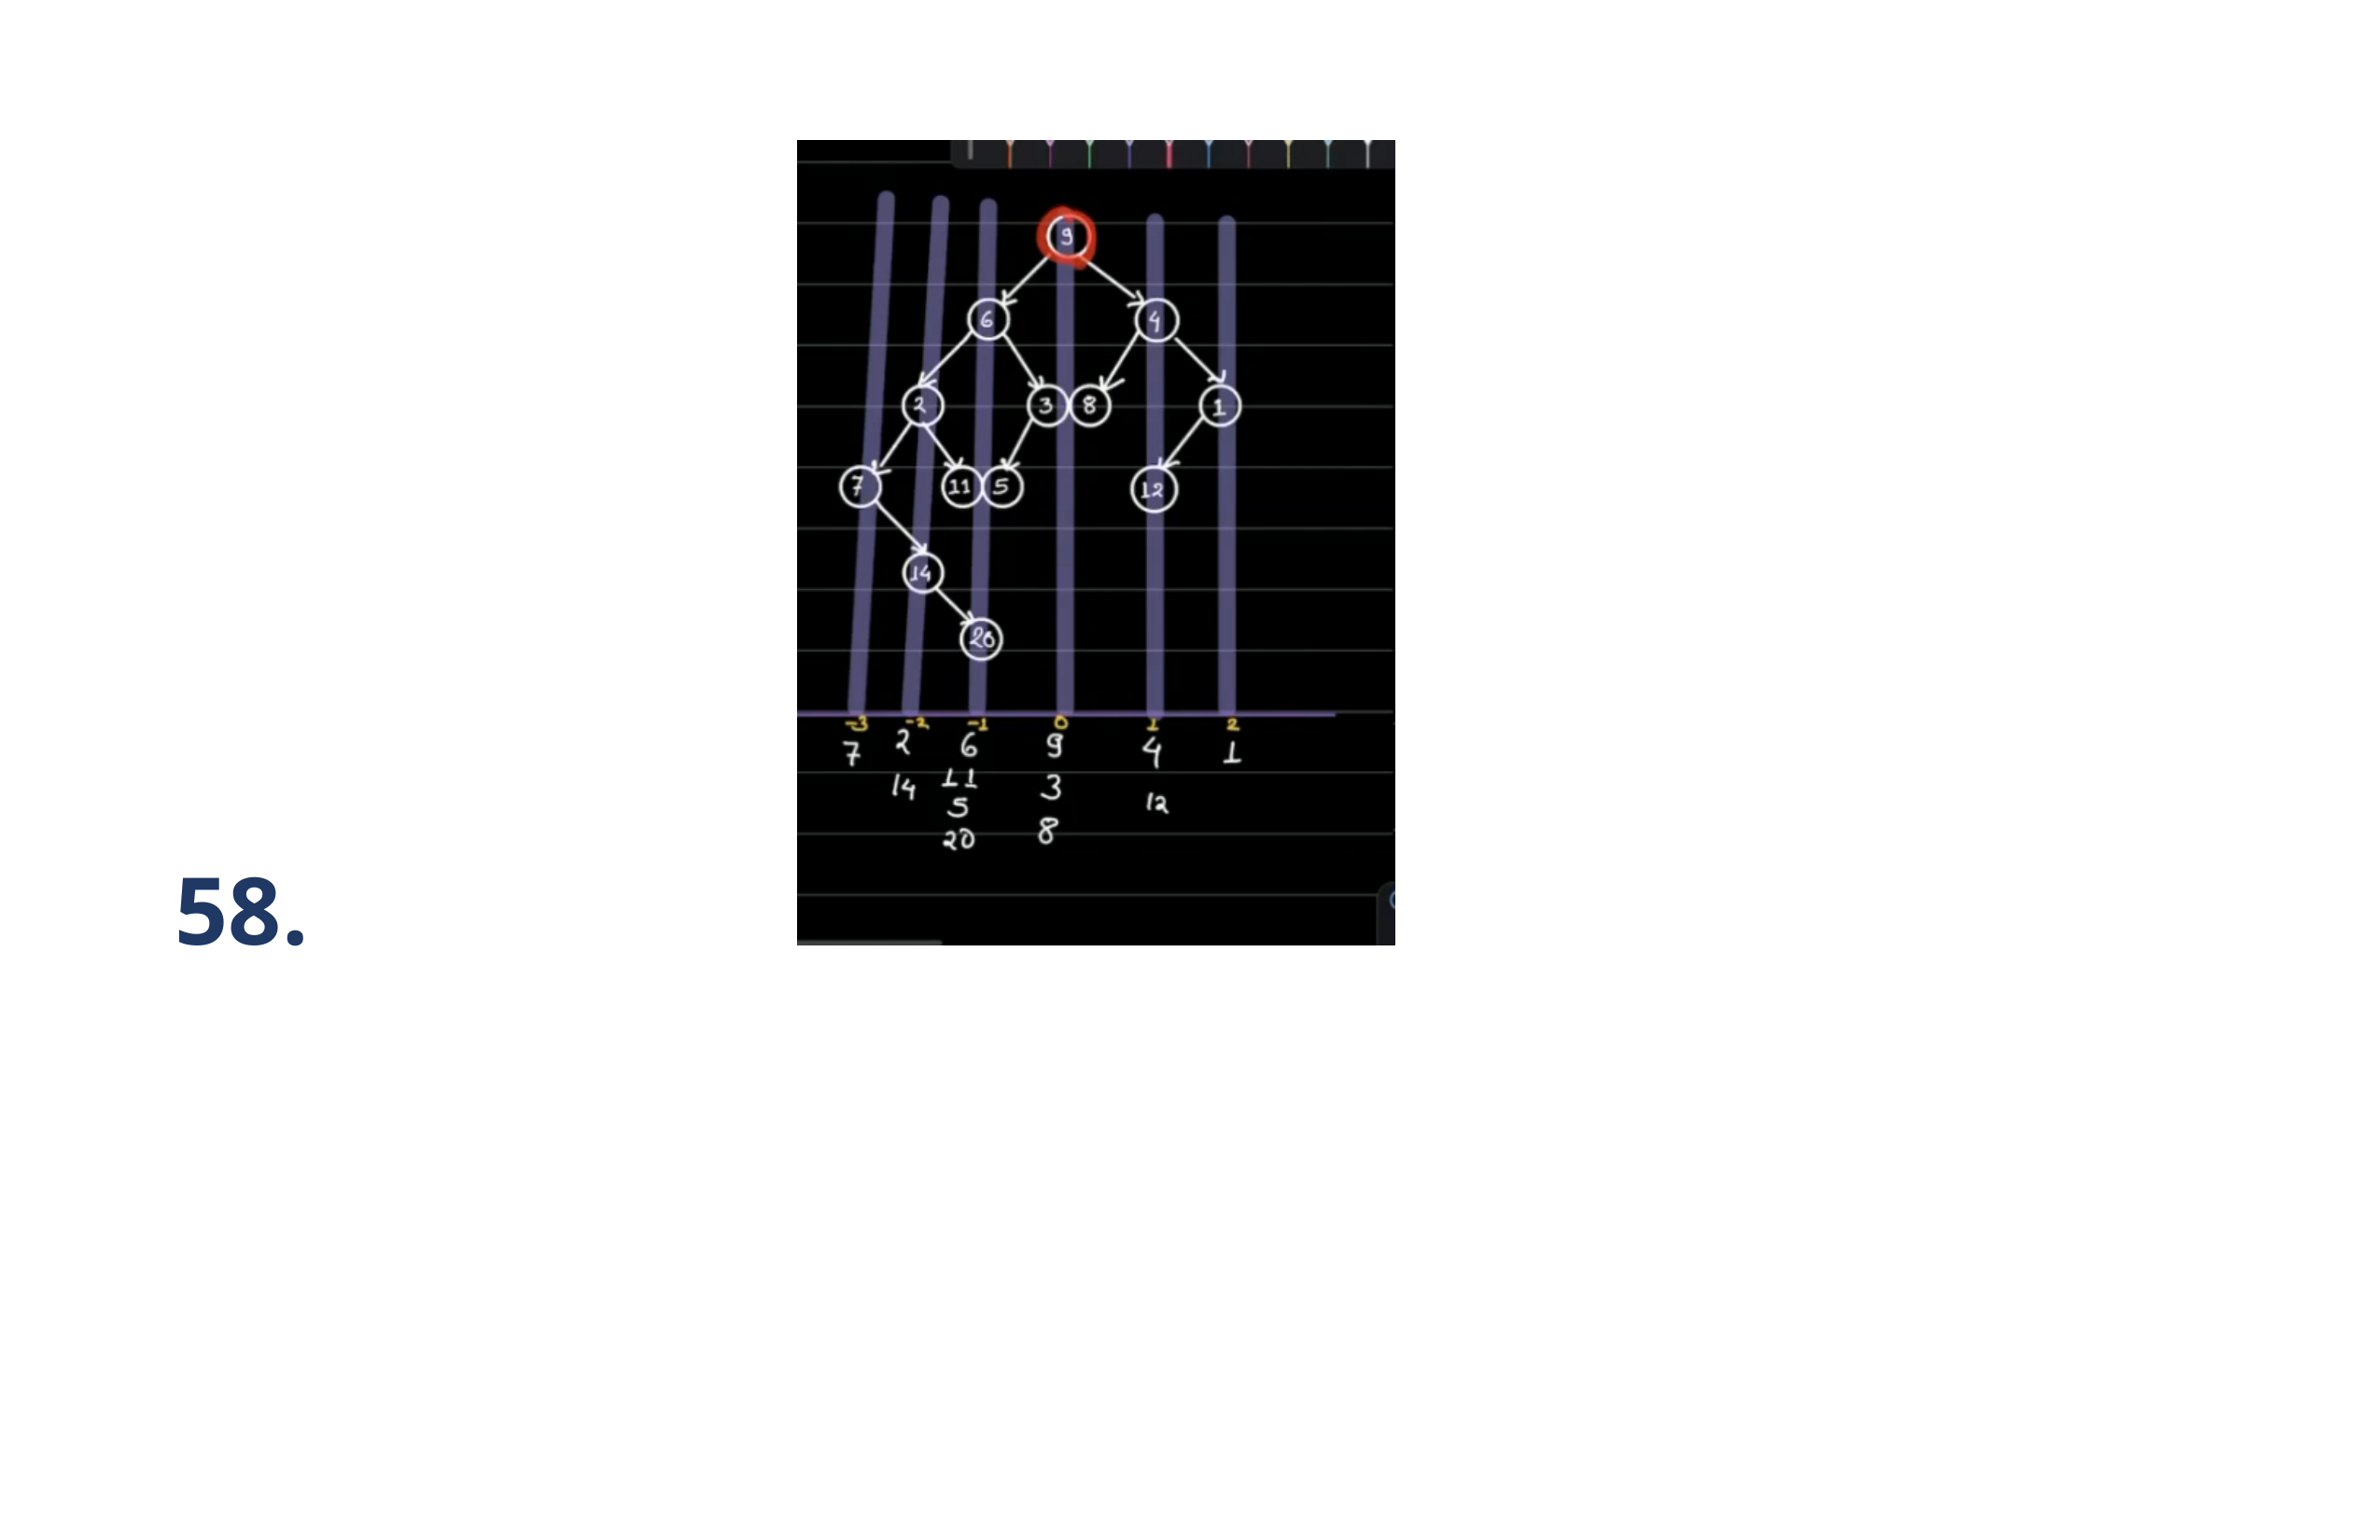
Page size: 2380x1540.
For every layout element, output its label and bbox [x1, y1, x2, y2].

picture [797, 140, 1395, 945]
